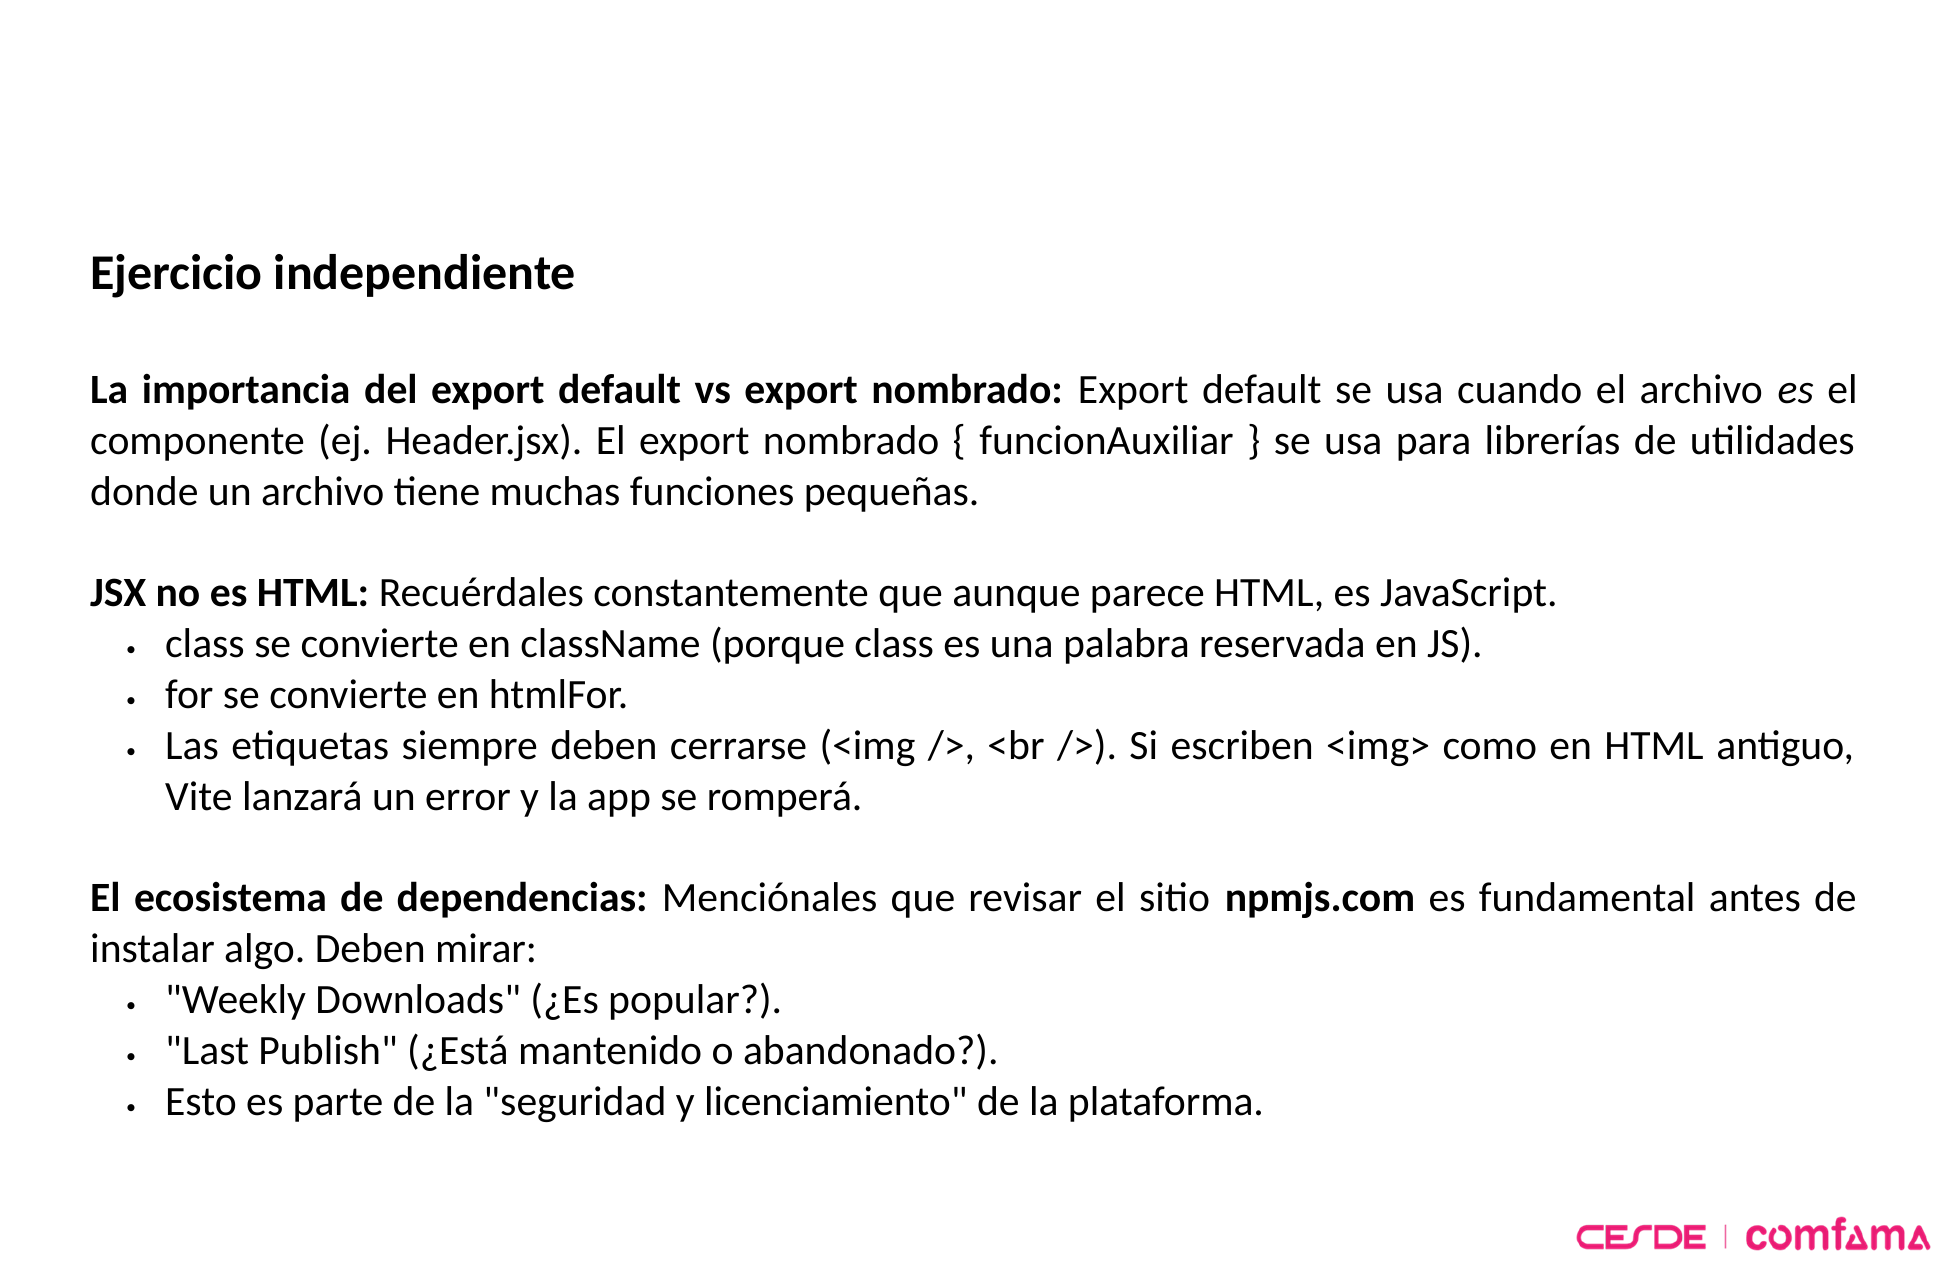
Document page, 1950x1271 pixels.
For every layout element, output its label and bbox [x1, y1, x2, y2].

picture [1567, 1208, 1939, 1258]
